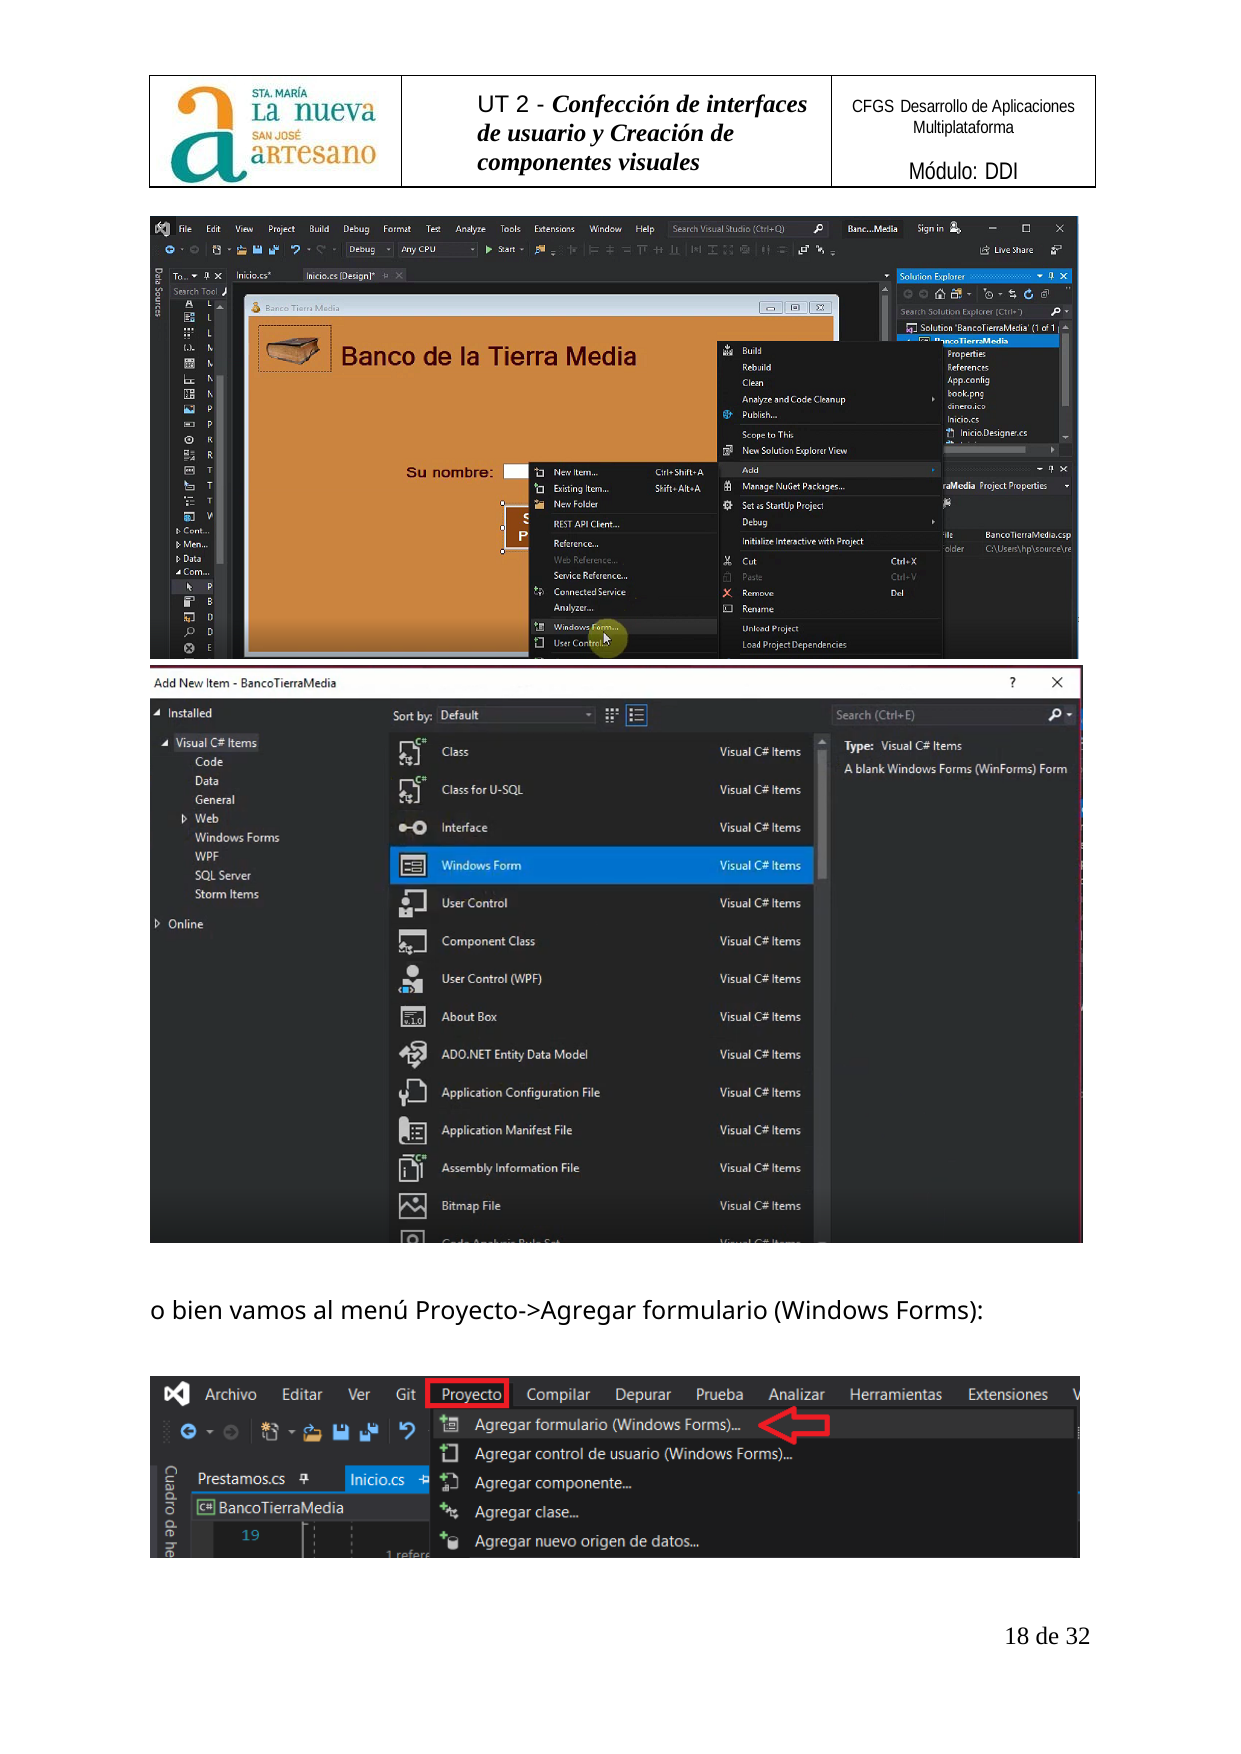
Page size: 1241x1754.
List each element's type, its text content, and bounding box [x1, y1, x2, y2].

picture [156, 76, 379, 186]
picture [150, 665, 1083, 1243]
picture [150, 1376, 1080, 1558]
text o bien vamos al menú Proyecto->Agregar formulario (Windows Forms): [150, 1293, 1090, 1327]
picture [150, 216, 1079, 659]
